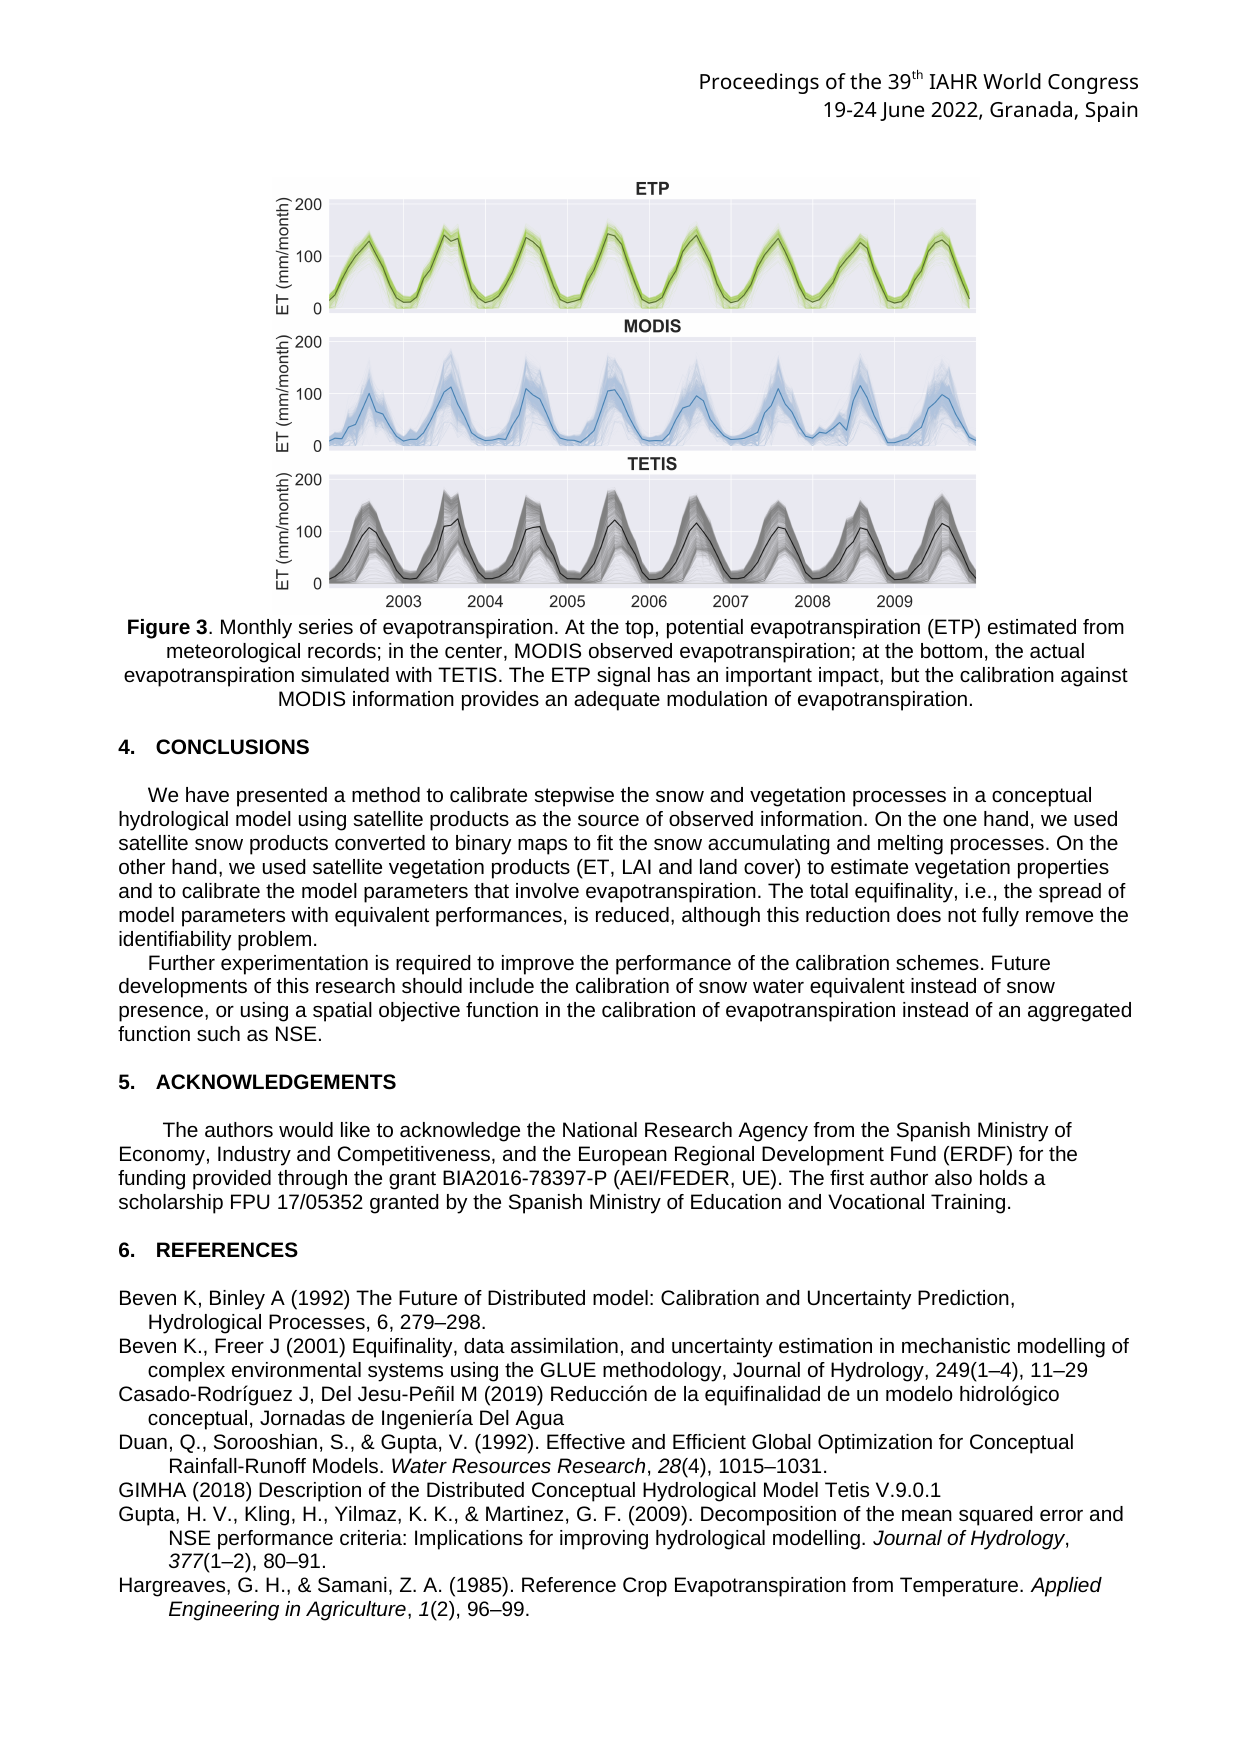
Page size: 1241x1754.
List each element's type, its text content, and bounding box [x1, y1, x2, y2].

text Casado-Rodríguez J, Del Jesu-Peñil M (2019) Reducción de la equifinalidad de un modelo hidrológico conceptual, Jornadas de Ingeniería Del Agua [118, 1382, 1134, 1429]
picture [271, 177, 981, 615]
text The authors would like to acknowledge the National Research Agency from the Spanish Ministry of Economy, Industry and Competitiveness, and the European Regional Development Fund (ERDF) for the funding provided through the grant BIA2016-78397-P (AEI/FEDER, UE). The first author also holds a scholarship FPU 17/05352 granted by the Spanish Ministry of Education and Vocational Training. [118, 1118, 1134, 1214]
subtitle ACKNOWLEDGEMENTS [118, 1070, 1097, 1094]
text Hargreaves, G. H., & Samani, Z. A. (1985). Reference Crop Evapotranspiration from Temperature. Applied Engineering in Agriculture, 1(2), 96–99. [118, 1573, 1134, 1621]
subtitle REFERENCES [118, 1238, 1097, 1262]
text Further experimentation is required to improve the performance of the calibration schemes. Future developments of this research should include the calibration of snow water equivalent instead of snow presence, or using a spatial objective function in the calibration of evapotranspiration instead of an aggregated function such as NSE. [118, 950, 1134, 1046]
text Beven K, Binley A (1992) The Future of Distributed model: Calibration and Uncertainty Prediction, Hydrological Processes, 6, 279–298. [118, 1286, 1134, 1334]
text GIMHA (2018) Description of the Distributed Conceptual Hydrological Model Tetis V.9.0.1 [118, 1477, 1134, 1501]
text Beven K., Freer J (2001) Equifinality, data assimilation, and uncertainty estimation in mechanistic modelling of complex environmental systems using the GLUE methodology, Journal of Hydrology, 249(1–4), 11–29 [118, 1334, 1134, 1382]
text Gupta, H. V., Kling, H., Yilmaz, K. K., & Martinez, G. F. (2009). Decomposition of the mean squared error and NSE performance criteria: Implications for improving hydrological modelling. Journal of Hydrology, 377(1–2), 80–91. [118, 1501, 1134, 1573]
text We have presented a method to calibrate stepwise the snow and vegetation processes in a conceptual hydrological model using satellite products as the source of observed information. On the one hand, we used satellite snow products converted to binary maps to fit the snow accumulating and melting processes. On the other hand, we used satellite vegetation products (ET, LAI and land cover) to estimate vegetation properties and to calibrate the model parameters that involve evapotranspiration. The total equifinality, i.e., the spread of model parameters with equivalent performances, is reduced, although this reduction does not fully remove the identifiability problem. [118, 783, 1134, 950]
subtitle CONCLUSIONS [118, 735, 1097, 759]
text Duan, Q., Sorooshian, S., & Gupta, V. (1992). Effective and Efficient Global Optimization for Conceptual Rainfall-Runoff Models. Water Resources Research, 28(4), 1015–1031. [118, 1429, 1134, 1477]
